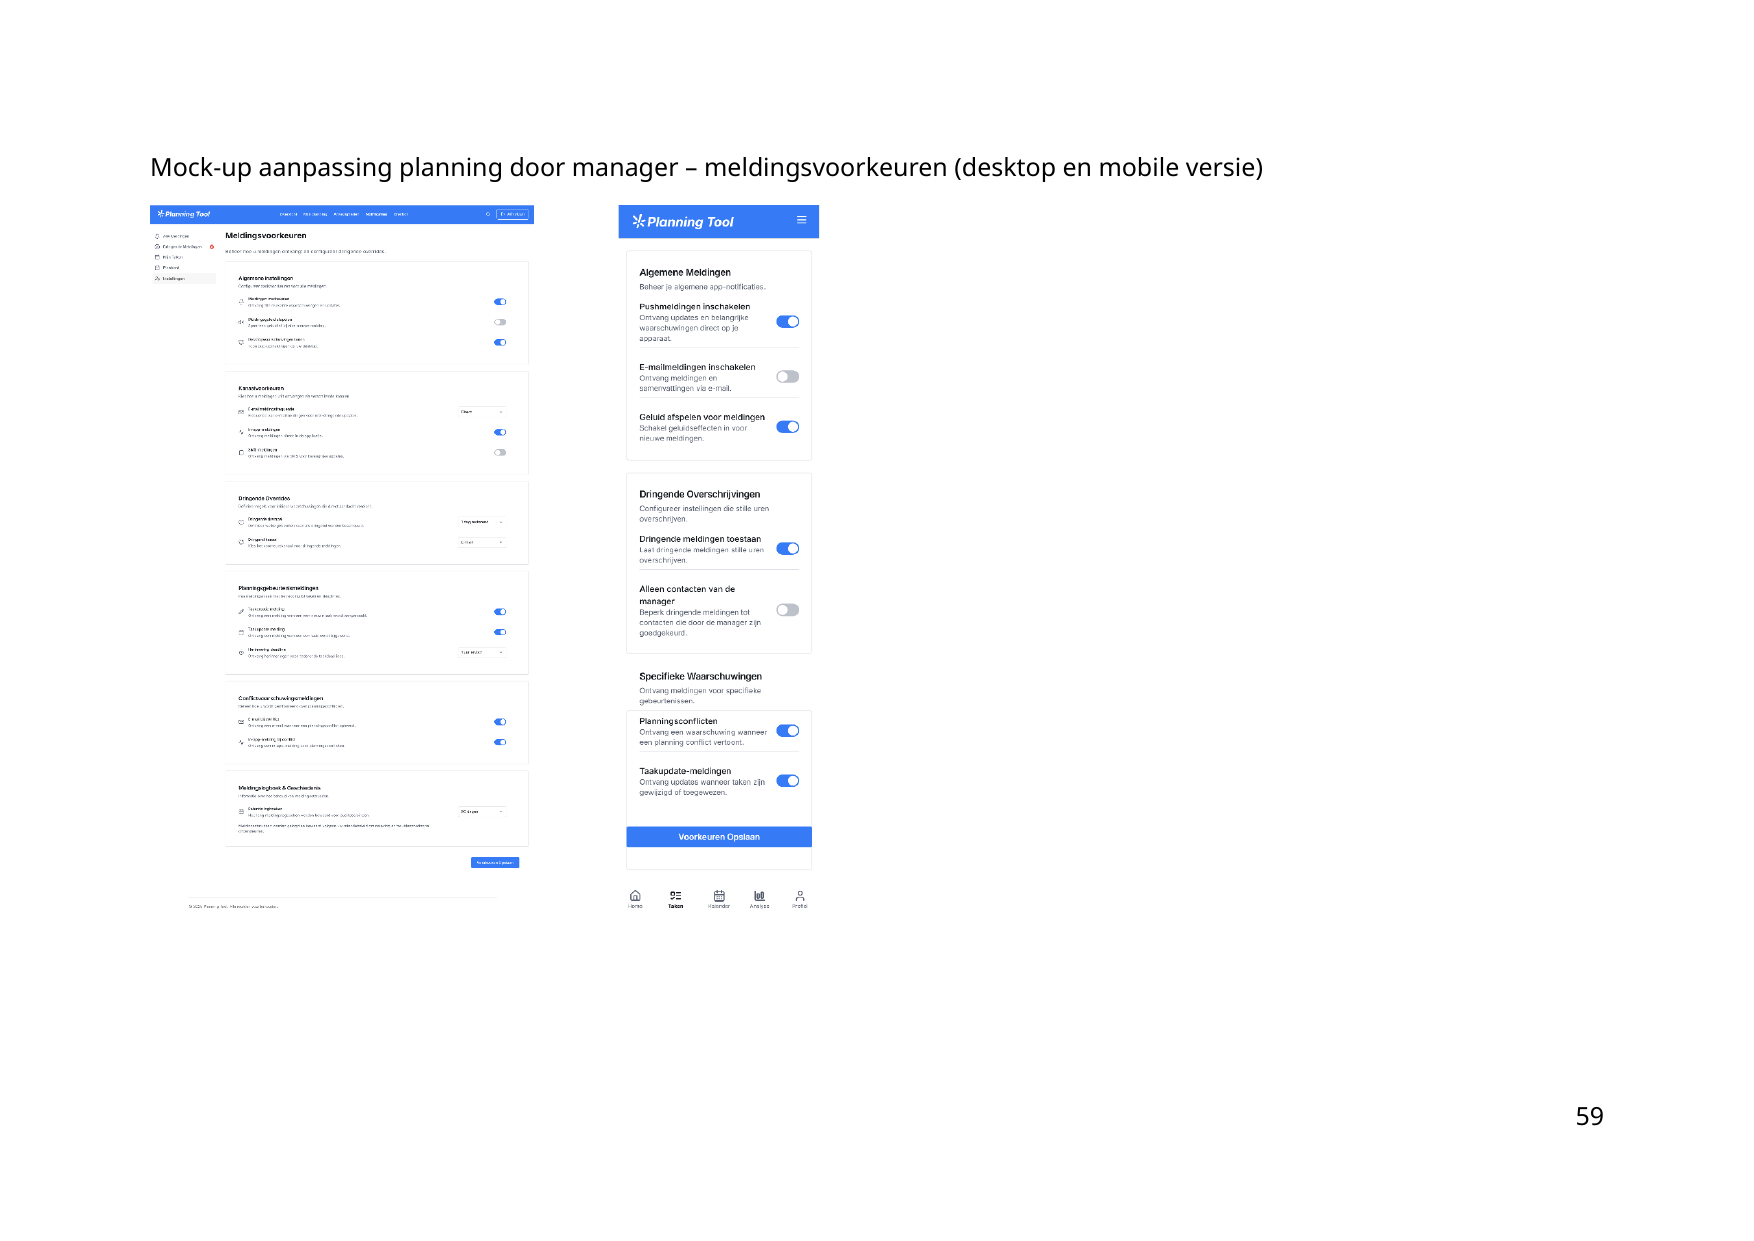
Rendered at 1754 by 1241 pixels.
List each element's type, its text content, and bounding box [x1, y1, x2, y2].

picture [150, 205, 534, 915]
text Mock-up aanpassing planning door manager – meldingsvoorkeuren (desktop en mobile versie) [150, 150, 1604, 184]
picture [618, 205, 820, 915]
